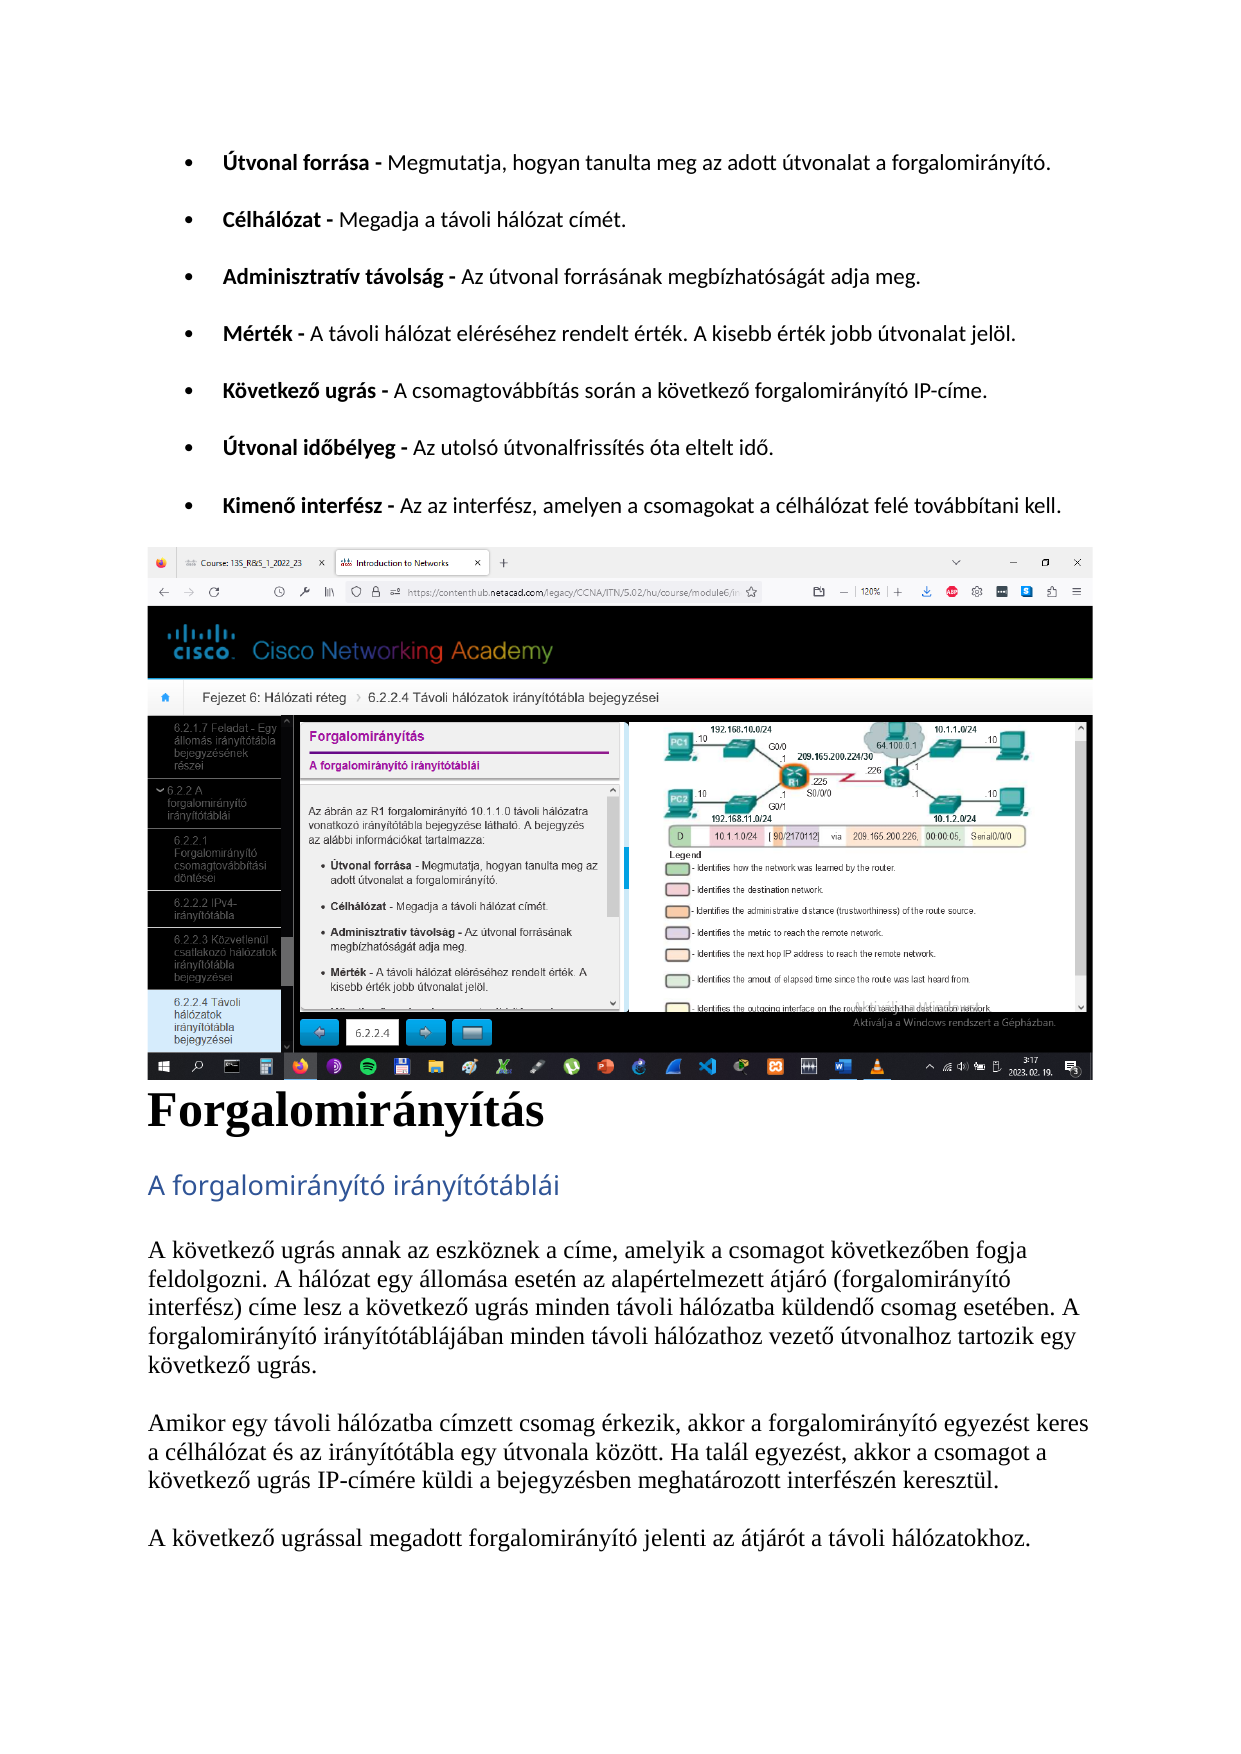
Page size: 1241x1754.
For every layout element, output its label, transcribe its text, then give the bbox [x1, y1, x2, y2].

text A következő ugrás annak az eszköznek a címe, amelyik a csomagot következőben fogja feldolgozni. A hálózat egy állomása esetén az alapértelmezett átjáró (forgalomirányító interfész) címe lesz a következő ugrás minden távoli hálózatba küldendő csomag esetében. A forgalomirányító irányítótáblájában minden távoli hálózathoz vezető útvonalhoz tartozik egy következő ugrás. [148, 1235, 1093, 1379]
list Kimenő interfész - Az az interfész, amelyen a csomagokat a célhálózat felé továbbítani kell. [185, 491, 1093, 519]
list Mérték - A távoli hálózat eléréséhez rendelt érték. A kisebb érték jobb útvonalat jelöl. [185, 319, 1093, 347]
text Amikor egy távoli hálózatba címzett csomag érkezik, akkor a forgalomirányító egyezést keres a célhálózat és az irányítótábla egy útvonala között. Ha talál egyezést, akkor a csomagot a következő ugrás IP-címére küldi a bejegyzésben meghatározott interfészén keresztül. [148, 1408, 1093, 1494]
subtitle Forgalomirányítás [148, 1080, 1093, 1137]
subtitle A forgalomirányító irányítótáblái [148, 1166, 1093, 1203]
picture [147, 547, 1093, 1080]
list Következő ugrás - A csomagtovábbítás során a következő forgalomirányító IP-címe. [185, 376, 1093, 404]
text A következő ugrással megadott forgalomirányító jelenti az átjárót a távoli hálózatokhoz. [148, 1523, 1093, 1552]
list Útvonal időbélyeg - Az utolsó útvonalfrissítés óta eltelt idő. [185, 433, 1093, 462]
list Útvonal forrása - Megmutatja, hogyan tanulta meg az adott útvonalat a forgalomirányító. [185, 148, 1093, 176]
list Célhálózat - Megadja a távoli hálózat címét. [185, 205, 1093, 233]
list Adminisztratív távolság - Az útvonal forrásának megbízhatóságát adja meg. [185, 262, 1093, 290]
